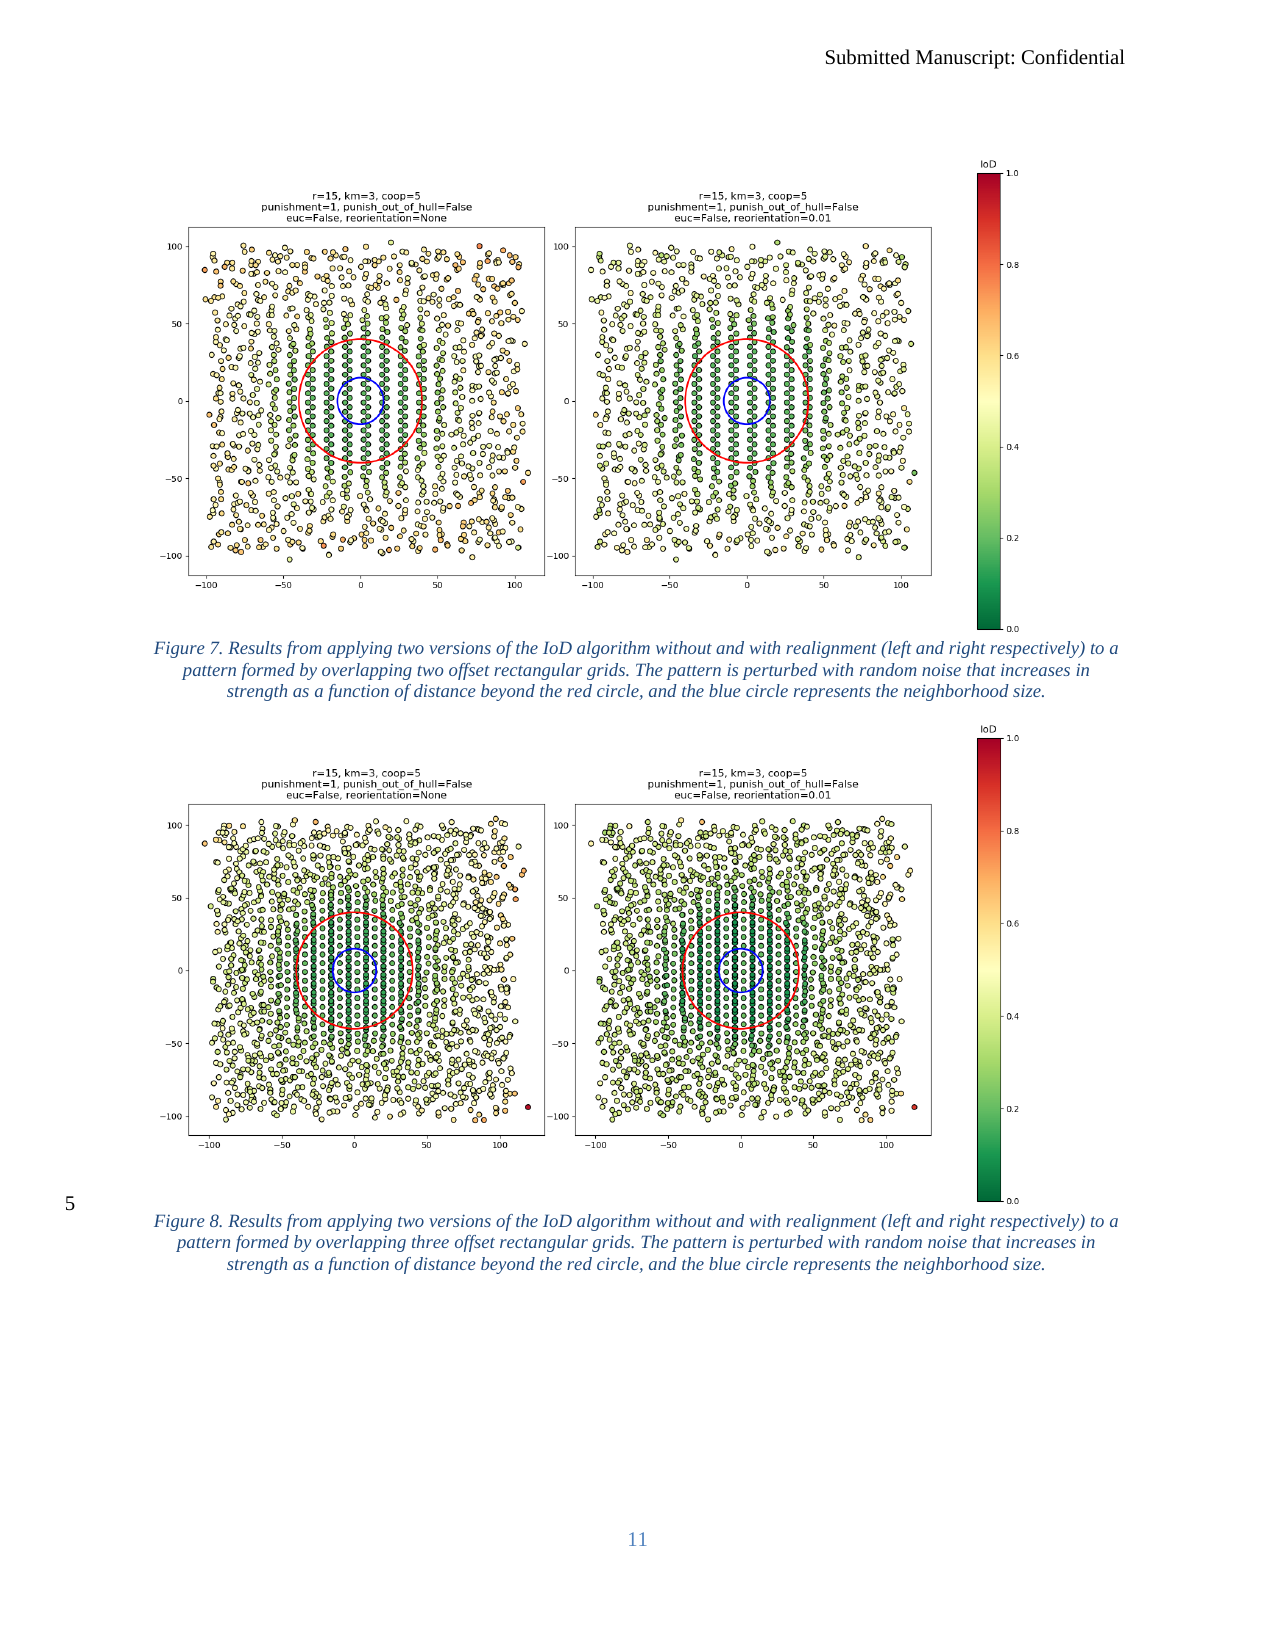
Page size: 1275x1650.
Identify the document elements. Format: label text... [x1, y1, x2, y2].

picture [150, 150, 1125, 638]
picture [150, 722, 1125, 1210]
